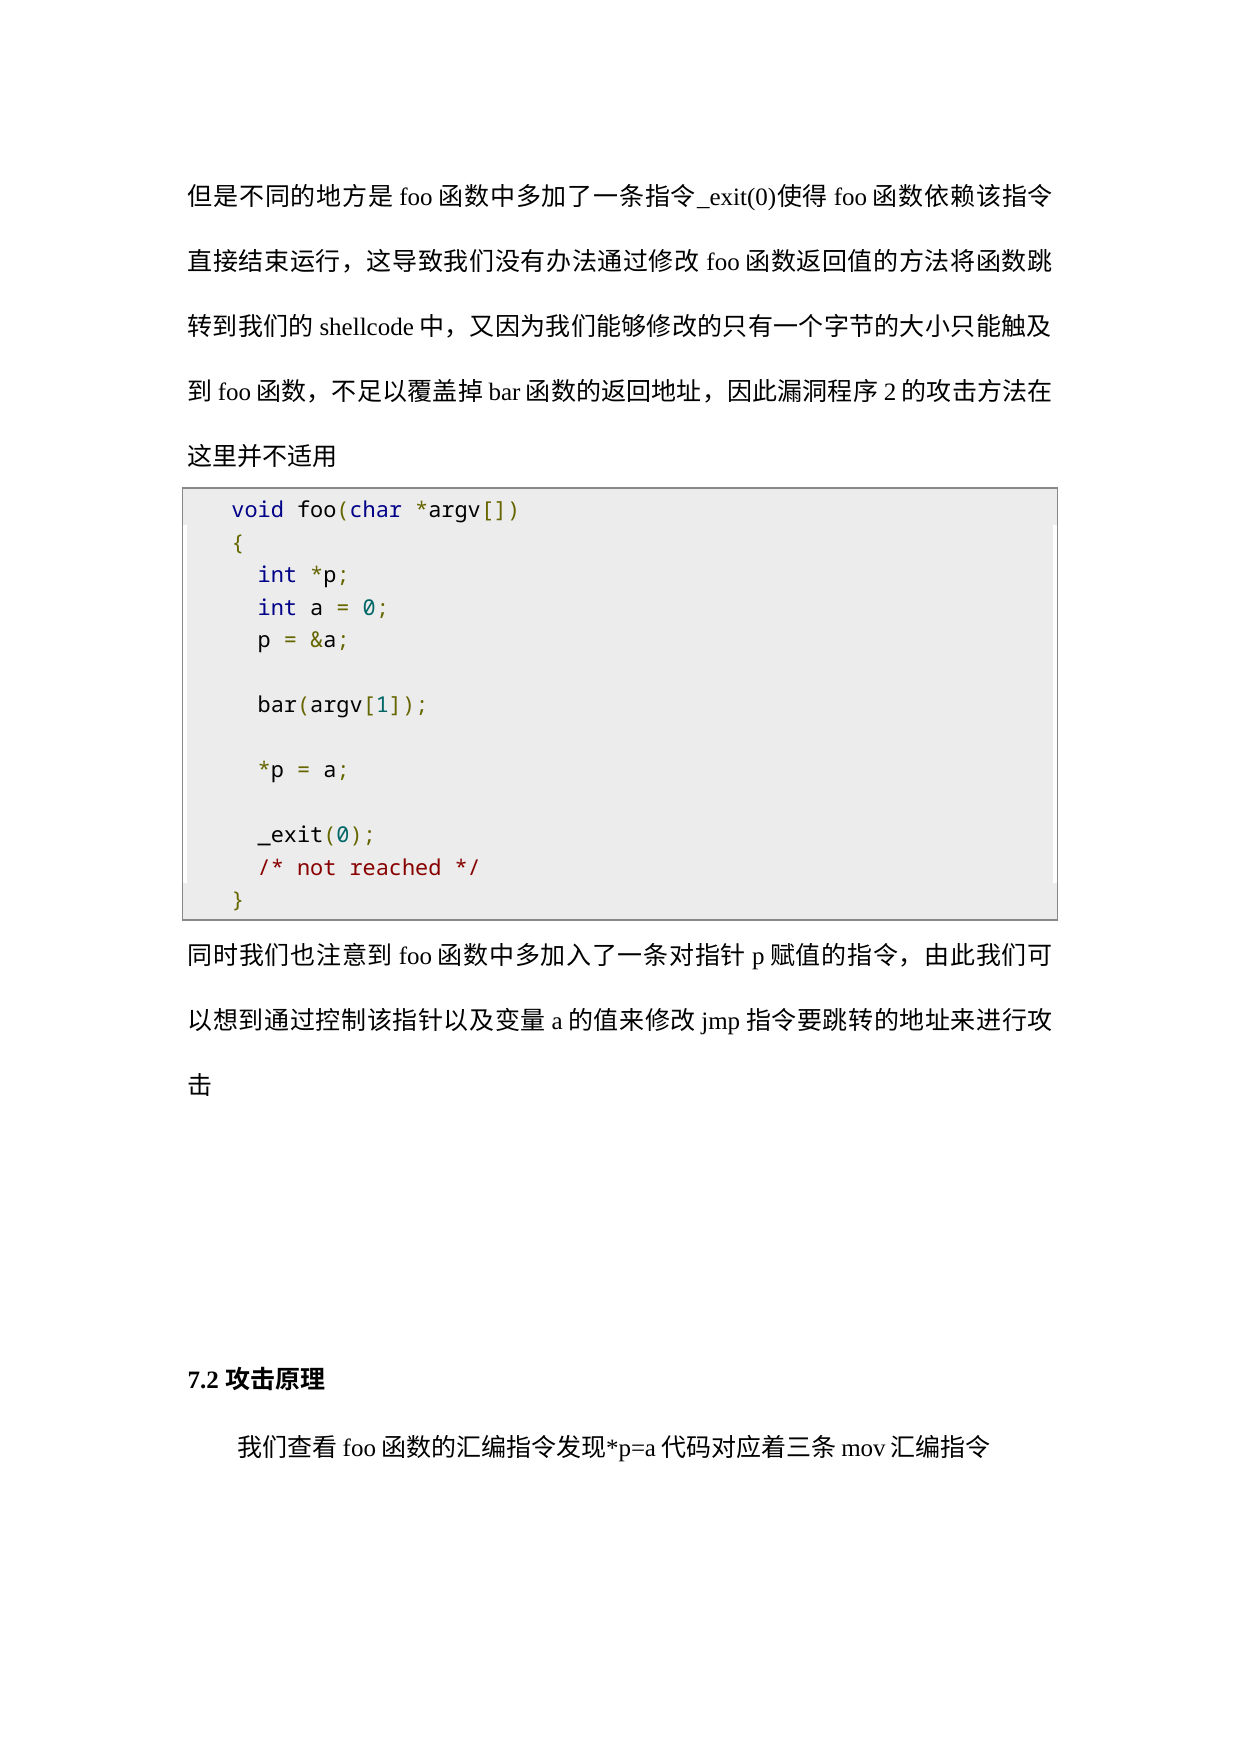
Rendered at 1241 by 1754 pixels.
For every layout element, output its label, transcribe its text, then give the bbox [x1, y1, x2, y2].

text *p = a; [187, 753, 1053, 785]
text /* not reached */ [187, 850, 1053, 877]
text 7.2 攻击原理 [187, 1346, 1053, 1411]
text 但是不同的地方是foo函数中多加了一条指令_exit(0)使得foo函数依赖该指令直接结束运行，这导致我们没有办法通过修改foo函数返回值的方法将函数跳转到我们的shellcode中，又因为我们能够修改的只有一个字节的大小只能触及到foo函数，不足以覆盖掉bar函数的返回地址，因此漏洞程序2的攻击方法在这里并不适用 [187, 162, 1053, 487]
text int *p; [187, 558, 1053, 590]
text p = &a; [187, 623, 1053, 655]
text void foo(char *argv[]) [183, 489, 1057, 525]
text 我们查看foo函数的汇编指令发现*p=a代码对应着三条mov汇编指令 [187, 1413, 1053, 1478]
text bar(argv[1]); [187, 688, 1053, 720]
text 同时我们也注意到foo函数中多加入了一条对指针p赋值的指令，由此我们可以想到通过控制该指针以及变量a的值来修改jmp指令要跳转的地址来进行攻击 [187, 921, 1053, 1116]
text } [183, 877, 1057, 919]
text _exit(0); [187, 818, 1053, 850]
text { [187, 525, 1053, 558]
text int a = 0; [187, 590, 1053, 623]
